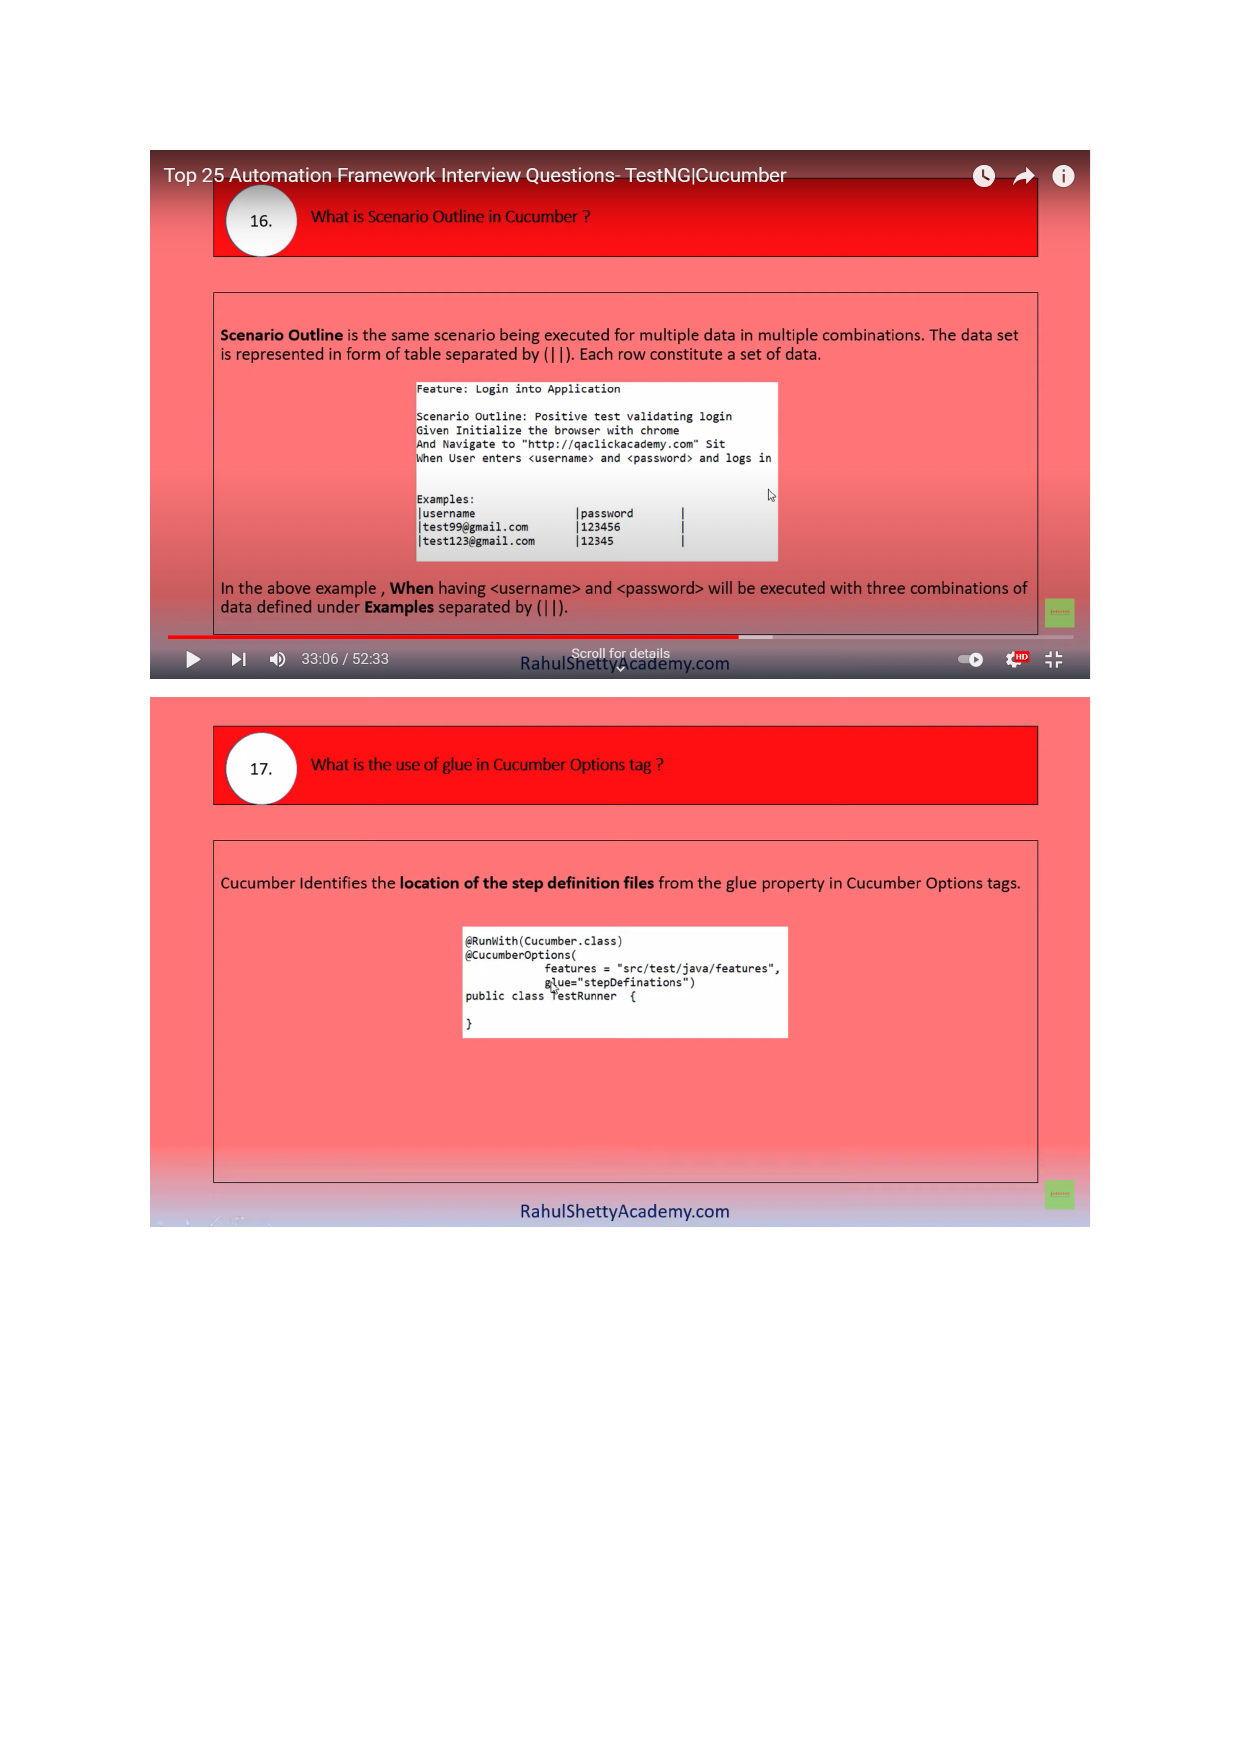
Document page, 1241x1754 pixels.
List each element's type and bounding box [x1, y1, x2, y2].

picture [150, 697, 1091, 1227]
picture [150, 150, 1091, 679]
